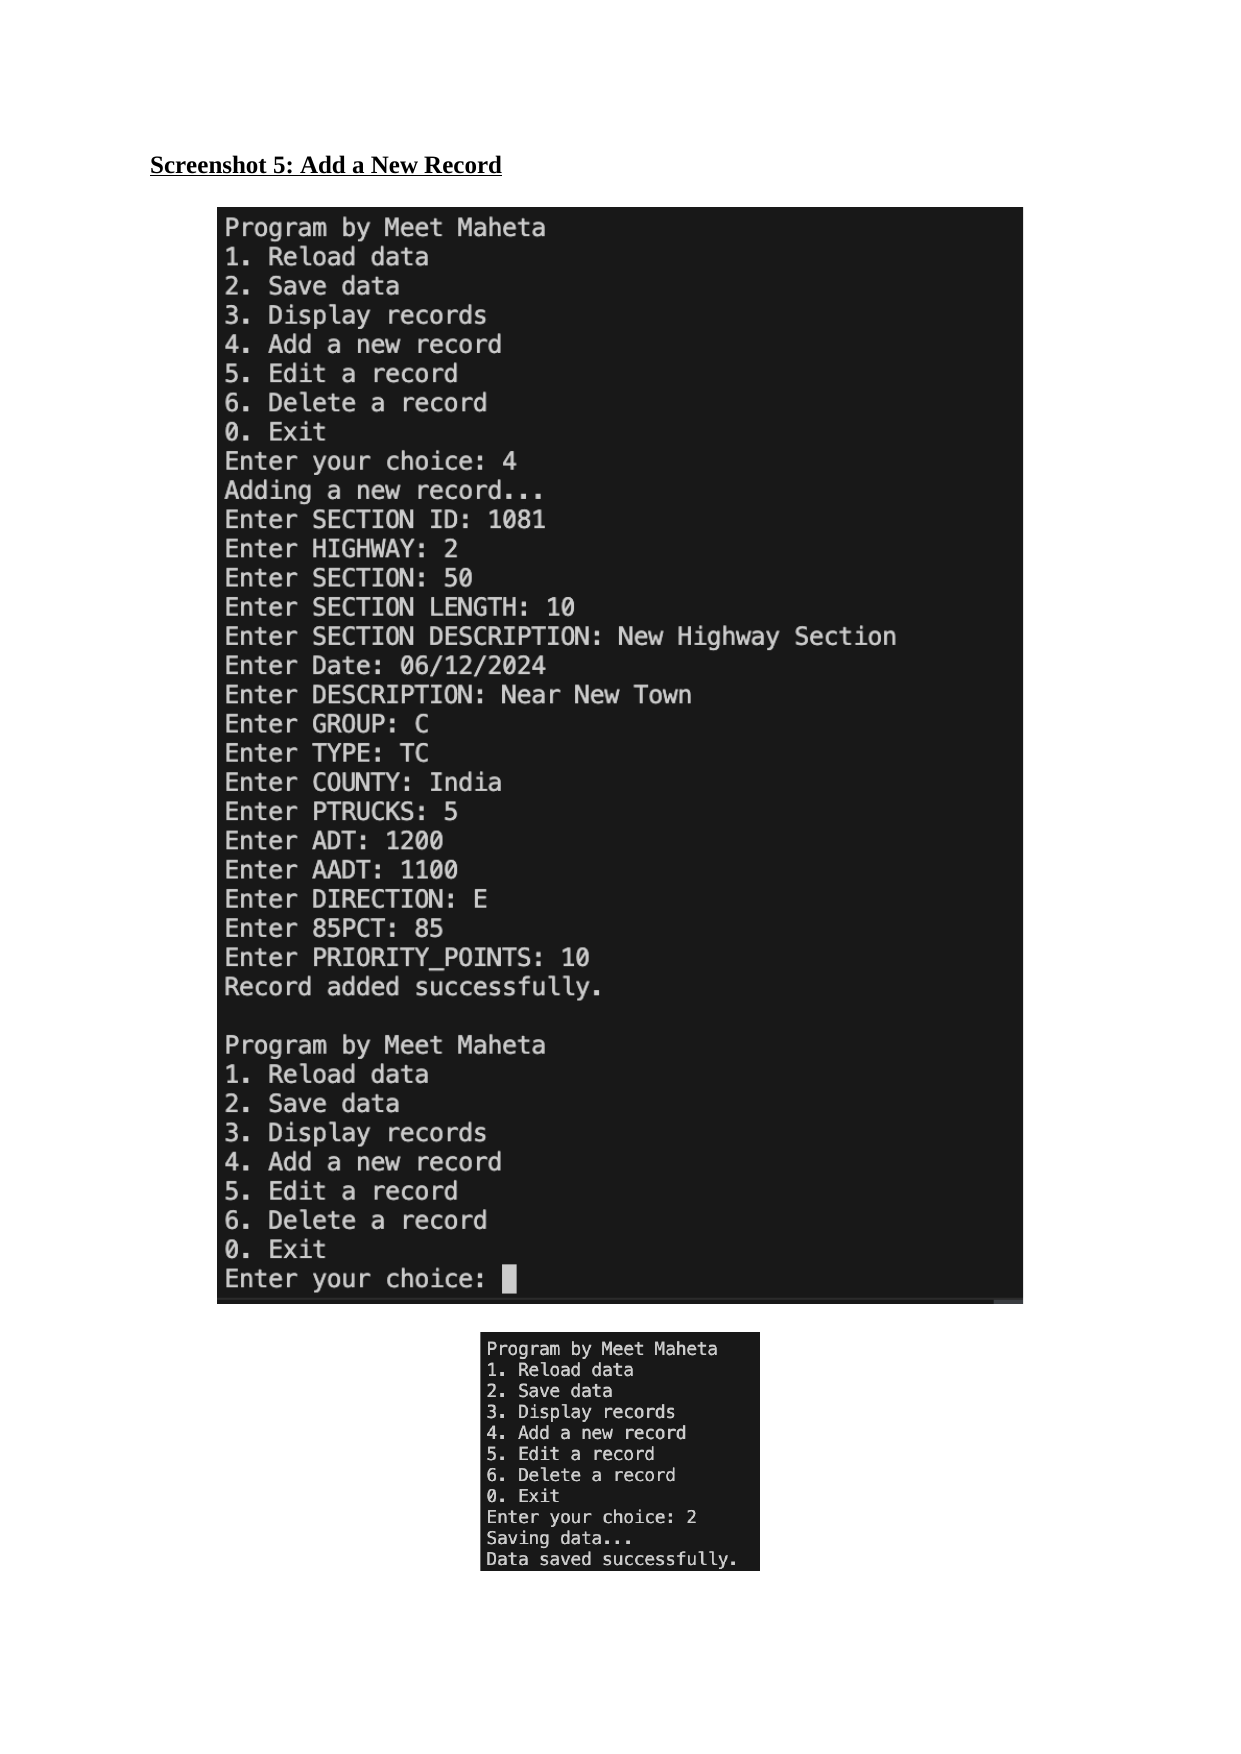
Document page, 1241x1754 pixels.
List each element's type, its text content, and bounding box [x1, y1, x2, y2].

picture [480, 1332, 760, 1571]
text Screenshot 5: Add a New Record [150, 150, 1090, 179]
picture [217, 207, 1024, 1304]
